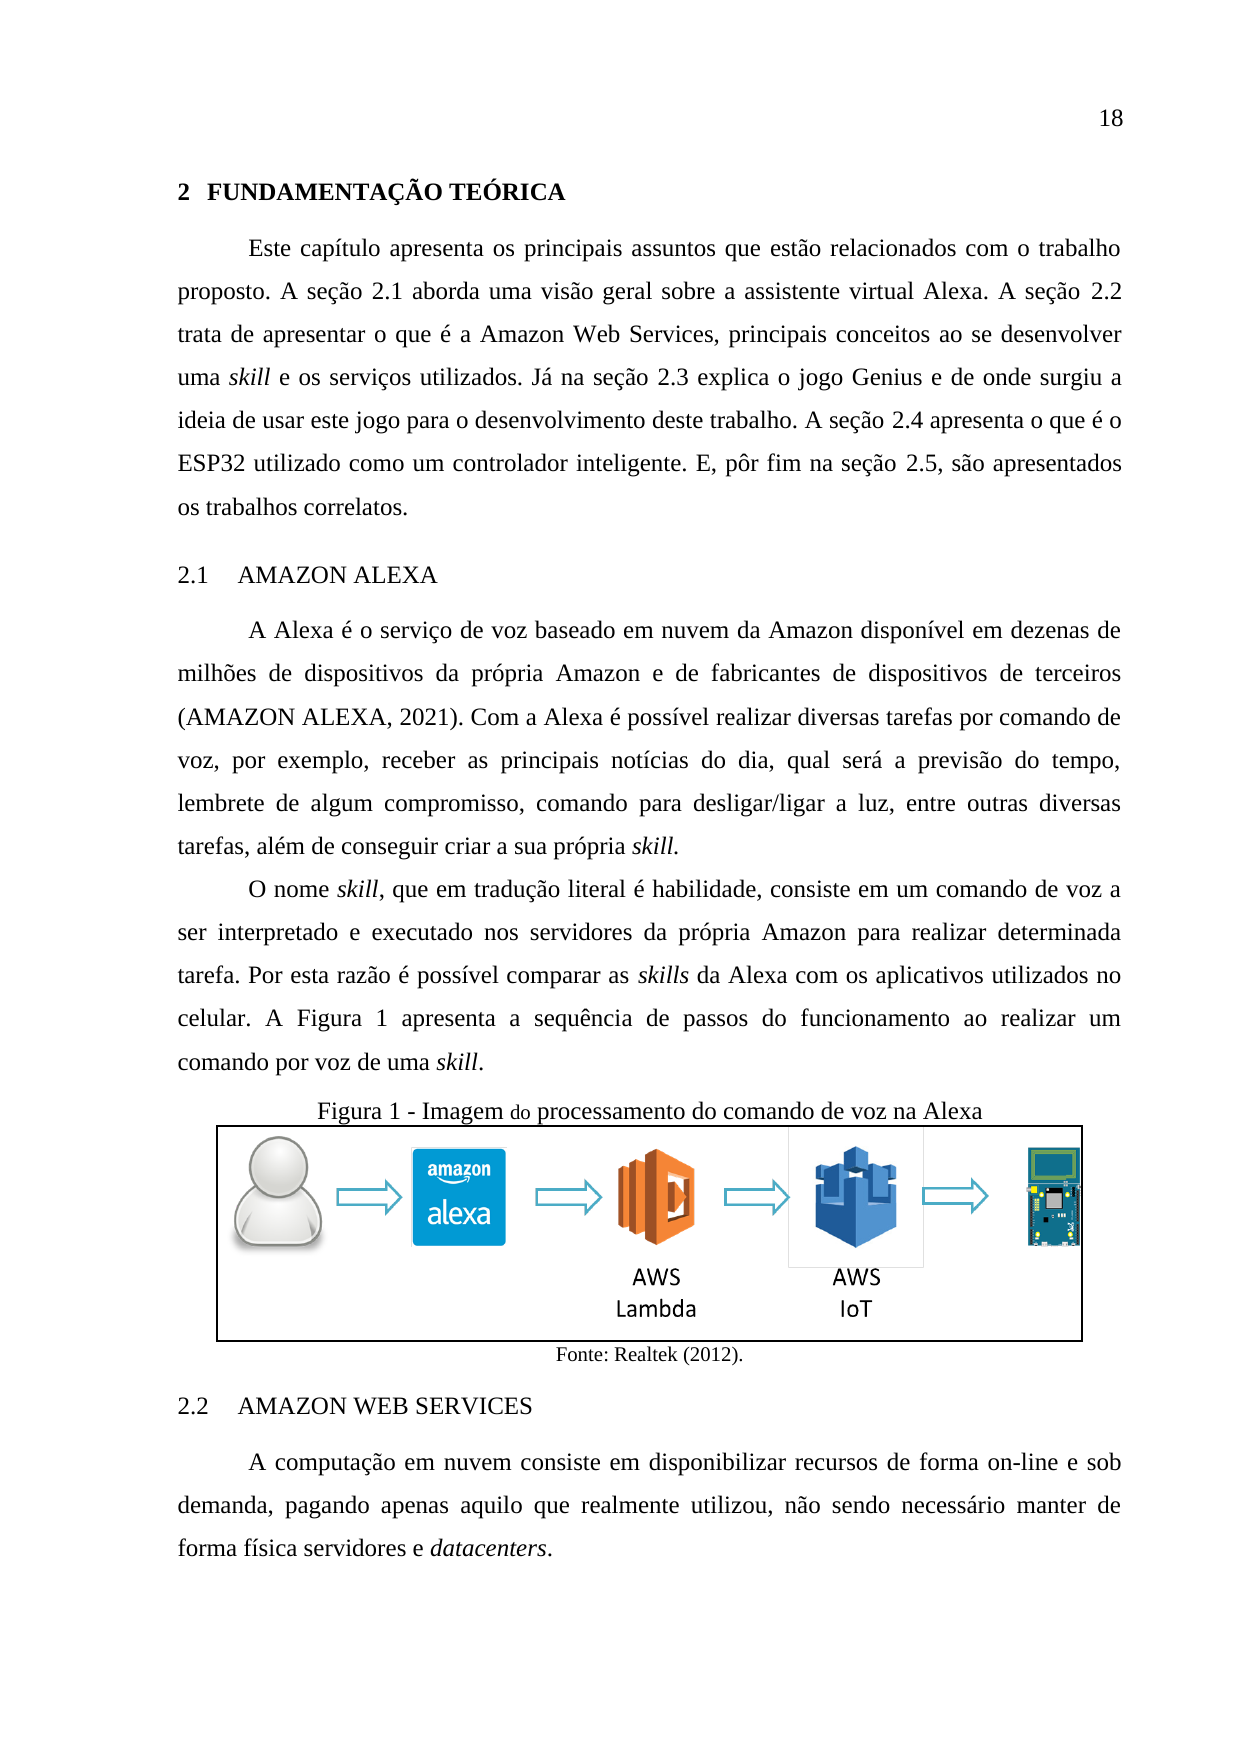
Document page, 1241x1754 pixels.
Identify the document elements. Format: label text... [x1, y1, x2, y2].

subtitle FUNDAMENTAÇÃO TEÓRICA [177, 177, 1122, 206]
text Este capítulo apresenta os principais assuntos que estão relacionados com o trabalho proposto. A seção 2.1 aborda uma visão geral sobre a assistente virtual Alexa. A seção 2.2 trata de apresentar o que é a Amazon Web Services, principais conceitos ao se desenvolver uma skill e os serviços utilizados. Já na seção 2.3 explica o jogo Genius e de onde surgiu a ideia de usar este jogo para o desenvolvimento deste trabalho. A seção 2.4 apresenta o que é o ESP32 utilizado como um controlador inteligente. E, pôr fim na seção 2.5, são apresentados os trabalhos correlatos. [177, 233, 1122, 520]
text O nome skill, que em tradução literal é habilidade, consiste em um comando de voz a ser interpretado e executado nos servidores da própria Amazon para realizar determinada tarefa. Por esta razão é possível comparar as skills da Alexa com os aplicativos utilizados no celular. A Figura 1 apresenta a sequência de passos do funcionamento ao realizar um comando por voz de uma skill. [177, 874, 1122, 1075]
subtitle Amazon Alexa [177, 560, 1122, 588]
text A computação em nuvem consiste em disponibilizar recursos de forma on-line e sob demanda, pagando apenas aquilo que realmente utilizou, não sendo necessário manter de forma física servidores e datacenters. [177, 1447, 1122, 1562]
subtitle Amazon Web Services [177, 1391, 1122, 1420]
text Fonte: Realtek (2012). [177, 1342, 1122, 1366]
picture [218, 1127, 1081, 1340]
text A Alexa é o serviço de voz baseado em nuvem da Amazon disponível em dezenas de milhões de dispositivos da própria Amazon e de fabricantes de dispositivos de terceiros (AMAZON ALEXA, 2021). Com a Alexa é possível realizar diversas tarefas por comando de voz, por exemplo, receber as principais notícias do dia, qual será a previsão do tempo, lembrete de algum compromisso, comando para desligar/ligar a luz, entre outras diversas tarefas, além de conseguir criar a sua própria skill. [177, 615, 1122, 860]
